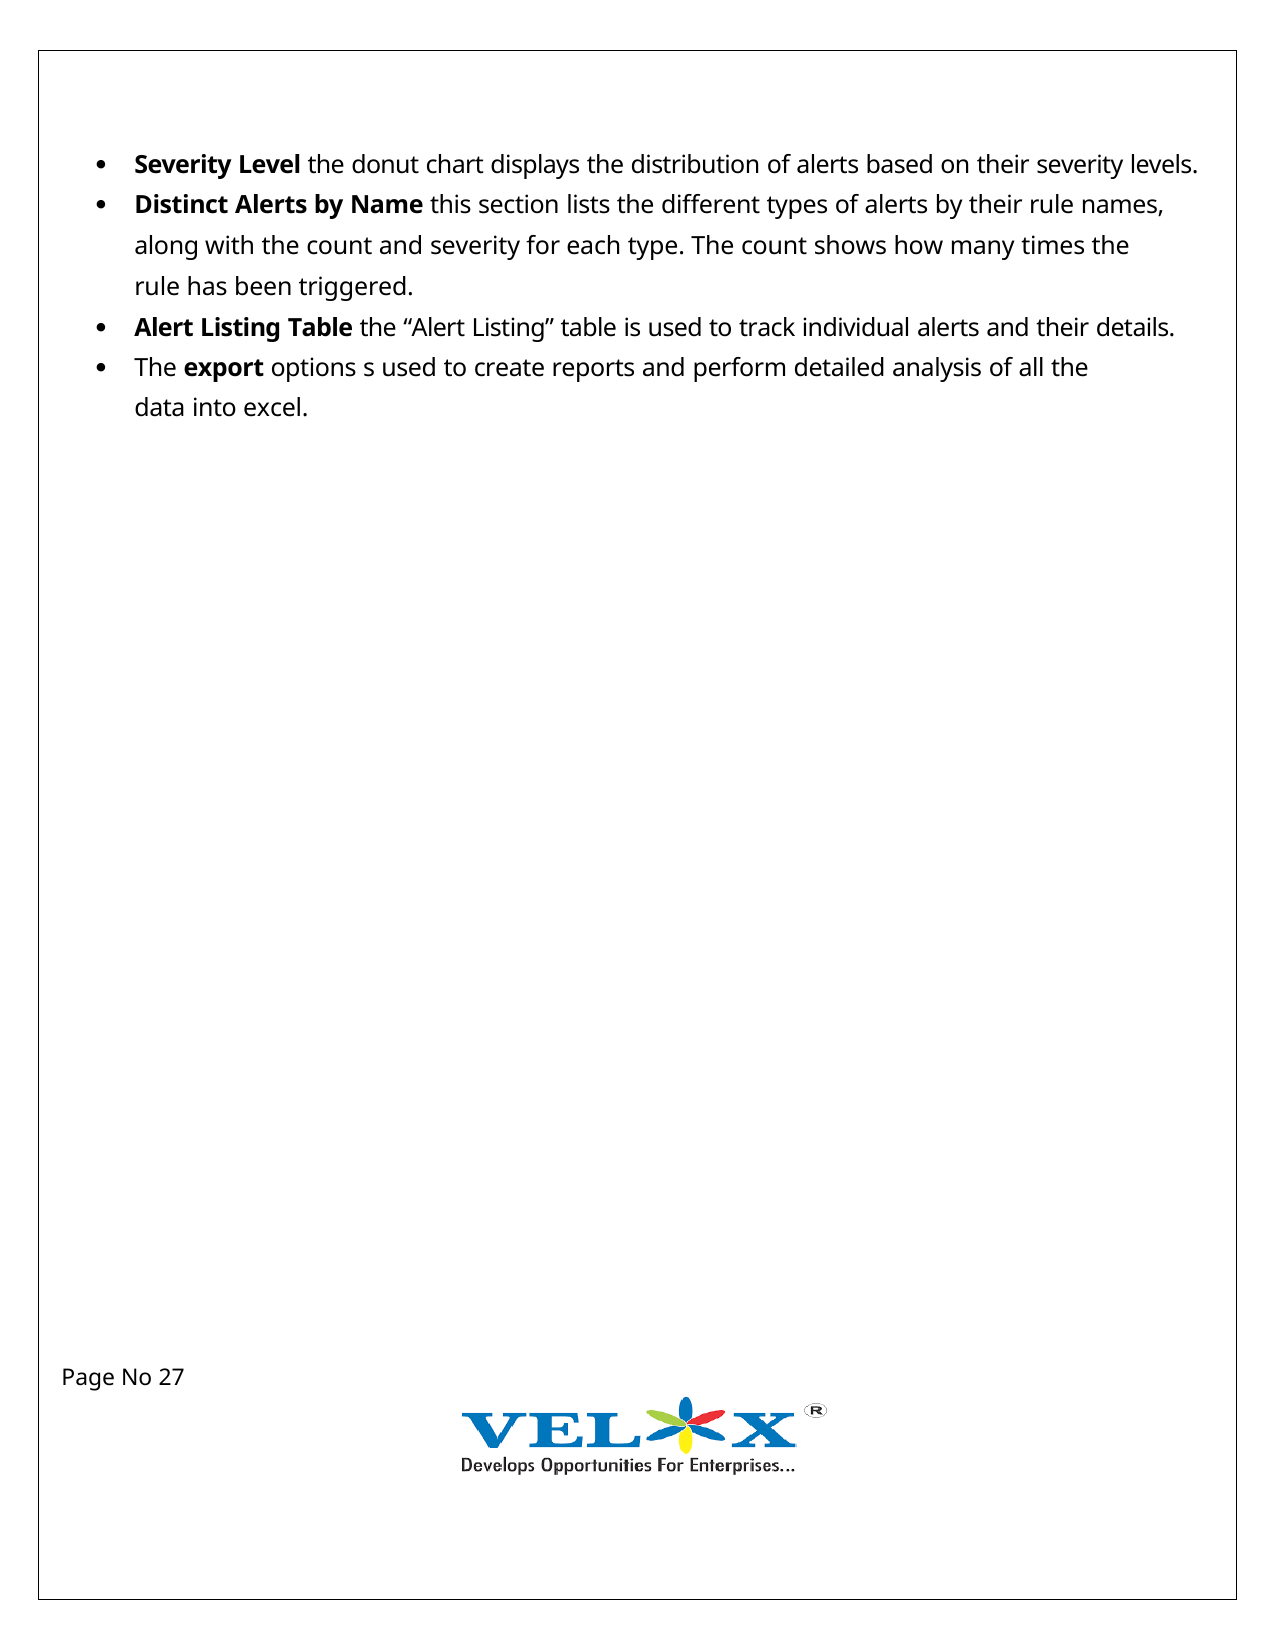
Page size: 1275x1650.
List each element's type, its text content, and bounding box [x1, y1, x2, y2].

list Severity Level the donut chart displays the distribution of alerts based on their severity levels. [97, 147, 1236, 181]
list The export options s used to create reports and perform detailed analysis of all the data into excel. [97, 350, 1137, 424]
list Alert Listing Table the “Alert Listing” table is used to track individual alerts and their details. [97, 310, 1236, 344]
picture [433, 1392, 842, 1485]
list Distinct Alerts by Name this section lists the different types of alerts by their rule names, along with the count and severity for each type. The count shows how many times the rule has been triggered. [97, 187, 1174, 303]
